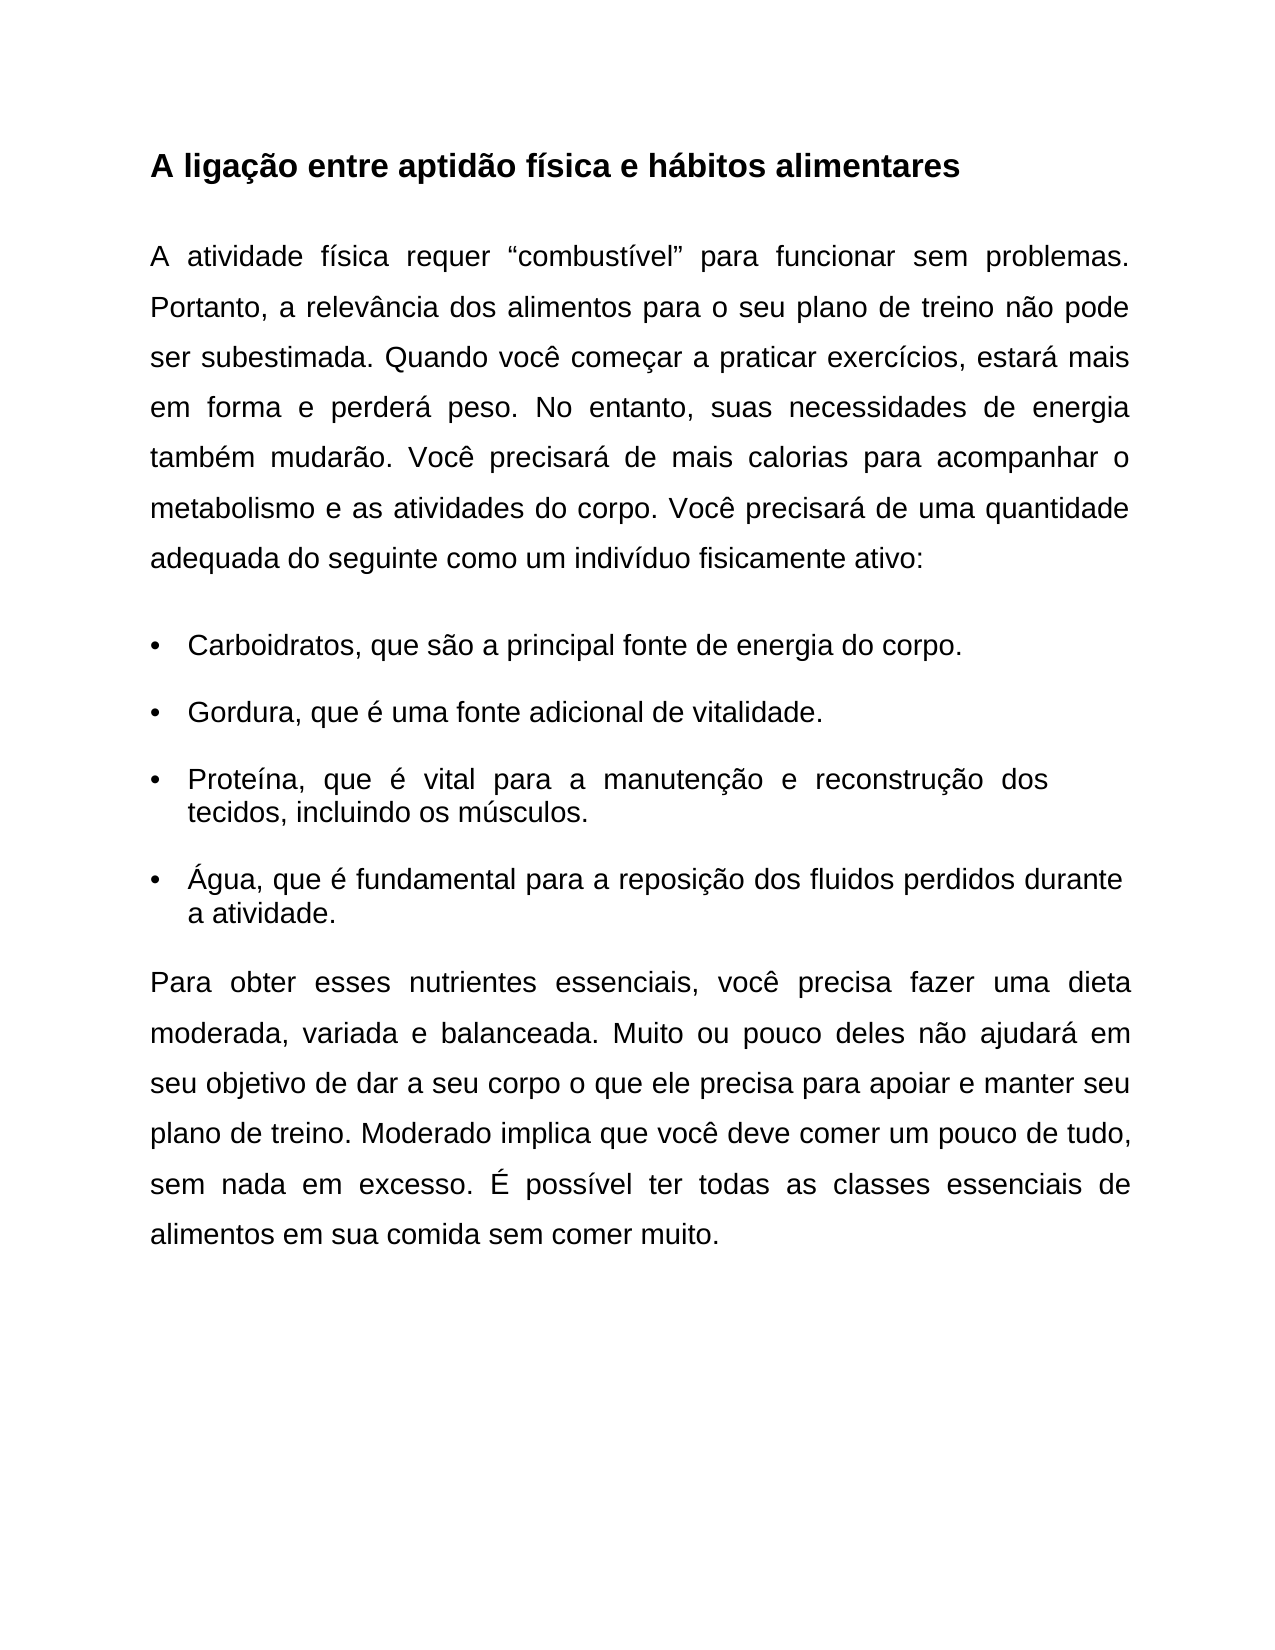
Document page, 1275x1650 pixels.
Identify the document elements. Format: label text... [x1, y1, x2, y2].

text A ligação entre aptidão física e hábitos alimentares [150, 146, 1133, 184]
text Para obter esses nutrientes essenciais, você precisa fazer uma dieta moderada, variada e balanceada. Muito ou pouco deles não ajudará em seu objetivo de dar a seu corpo o que ele precisa para apoiar e manter seu plano de treino. Moderado implica que você deve comer um pouco de tudo, sem nada em excesso. É possível ter todas as classes essenciais de alimentos em sua comida sem comer muito. [150, 965, 1133, 1251]
list Proteína, que é vital para a manutenção e reconstrução dos tecidos, incluindo os músculos. [150, 762, 1050, 829]
list Água, que é fundamental para a reposição dos fluidos perdidos durante a atividade. [150, 862, 1125, 929]
text A atividade física requer “combustível” para funcionar sem problemas. Portanto, a relevância dos alimentos para o seu plano de treino não pode ser subestimada. Quando você começar a praticar exercícios, estará mais em forma e perderá peso. No entanto, suas necessidades de energia também mudarão. Você precisará de mais calorias para acompanhar o metabolismo e as atividades do corpo. Você precisará de uma quantidade adequada do seguinte como um indivíduo fisicamente ativo: [150, 239, 1131, 575]
list Gordura, que é uma fonte adicional de vitalidade. [150, 694, 1133, 728]
list Carboidratos, que são a principal fonte de energia do corpo. [150, 627, 1133, 661]
